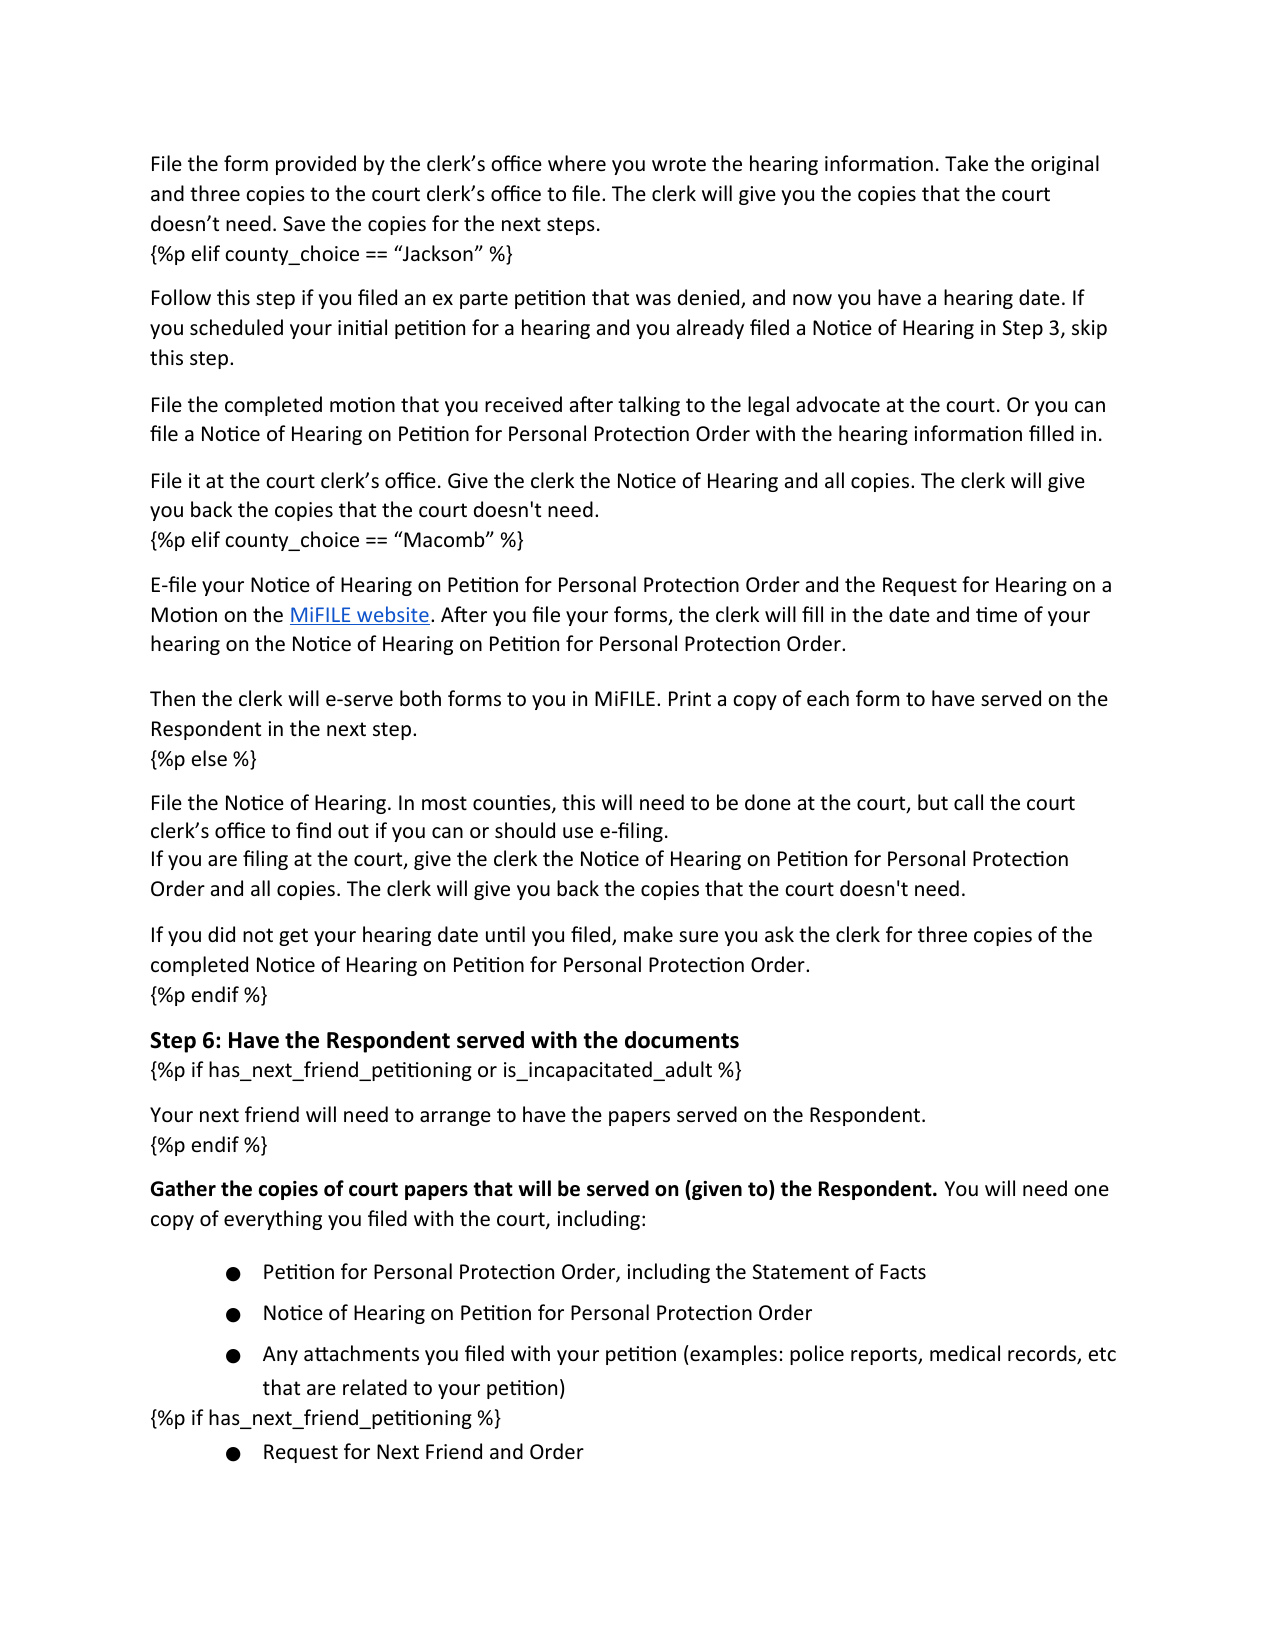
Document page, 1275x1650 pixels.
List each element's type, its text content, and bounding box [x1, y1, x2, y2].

list Request for Next Friend and Order [225, 1432, 1125, 1470]
text {%p if has_next_friend_petitioning or is_incapacitated_adult %} [150, 1056, 1125, 1084]
list Petition for Personal Protection Order, including the Statement of Facts [225, 1251, 1125, 1290]
text {%p if has_next_friend_petitioning %} [150, 1404, 1125, 1432]
text File it at the court clerk’s office. Give the clerk the Notice of Hearing and all copies. The clerk will give you back the copies that the court doesn't need. [150, 466, 1125, 524]
text Gather the copies of court papers that will be served on (given to) the Respondent. You will need one copy of everything you filed with the court, including: [150, 1175, 1125, 1233]
text {%p elif county_choice == “Macomb” %} [150, 526, 1125, 553]
text File the form provided by the clerk’s office where you wrote the hearing information. Take the original and three copies to the court clerk’s office to file. The clerk will give you the copies that the court doesn’t need. Save the copies for the next steps. [150, 150, 1125, 237]
text If you did not get your hearing date until you filed, make sure you ask the clerk for three copies of the completed Notice of Hearing on Petition for Personal Protection Order. [150, 921, 1125, 979]
text File the Notice of Hearing. In most counties, this will need to be done at the court, but call the court clerk’s office to find out if you can or should use e-filing. [150, 789, 1125, 845]
text {%p elif county_choice == “Jackson” %} [150, 239, 1125, 267]
text File the completed motion that you received after talking to the legal advocate at the court. Or you can file a Notice of Hearing on Petition for Personal Protection Order with the hearing information filled in. [150, 390, 1125, 448]
text Step 6: Have the Respondent served with the documents [150, 1025, 1125, 1056]
text Your next friend will need to arrange to have the papers served on the Respondent. [150, 1100, 1125, 1128]
text {%p endif %} [150, 1130, 1125, 1158]
text E-file your Notice of Hearing on Petition for Personal Protection Order and the Request for Hearing on a Motion on the MiFILE website. After you file your forms, the clerk will fill in the date and time of your hearing on the Notice of Hearing on Petition for Personal Protection Order. [150, 570, 1125, 658]
text {%p endif %} [150, 980, 1125, 1008]
list Any attachments you filed with your petition (examples: police reports, medical records, etc that are related to your petition) [225, 1333, 1125, 1402]
list Notice of Hearing on Petition for Personal Protection Order [225, 1292, 1125, 1331]
text {%p else %} [150, 744, 1125, 772]
text Then the clerk will e-serve both forms to you in MiFILE. Print a copy of each form to have served on the Respondent in the next step. [150, 685, 1125, 743]
text If you are filing at the court, give the clerk the Notice of Hearing on Petition for Personal Protection Order and all copies. The clerk will give you back the copies that the court doesn't need. [150, 845, 1125, 903]
